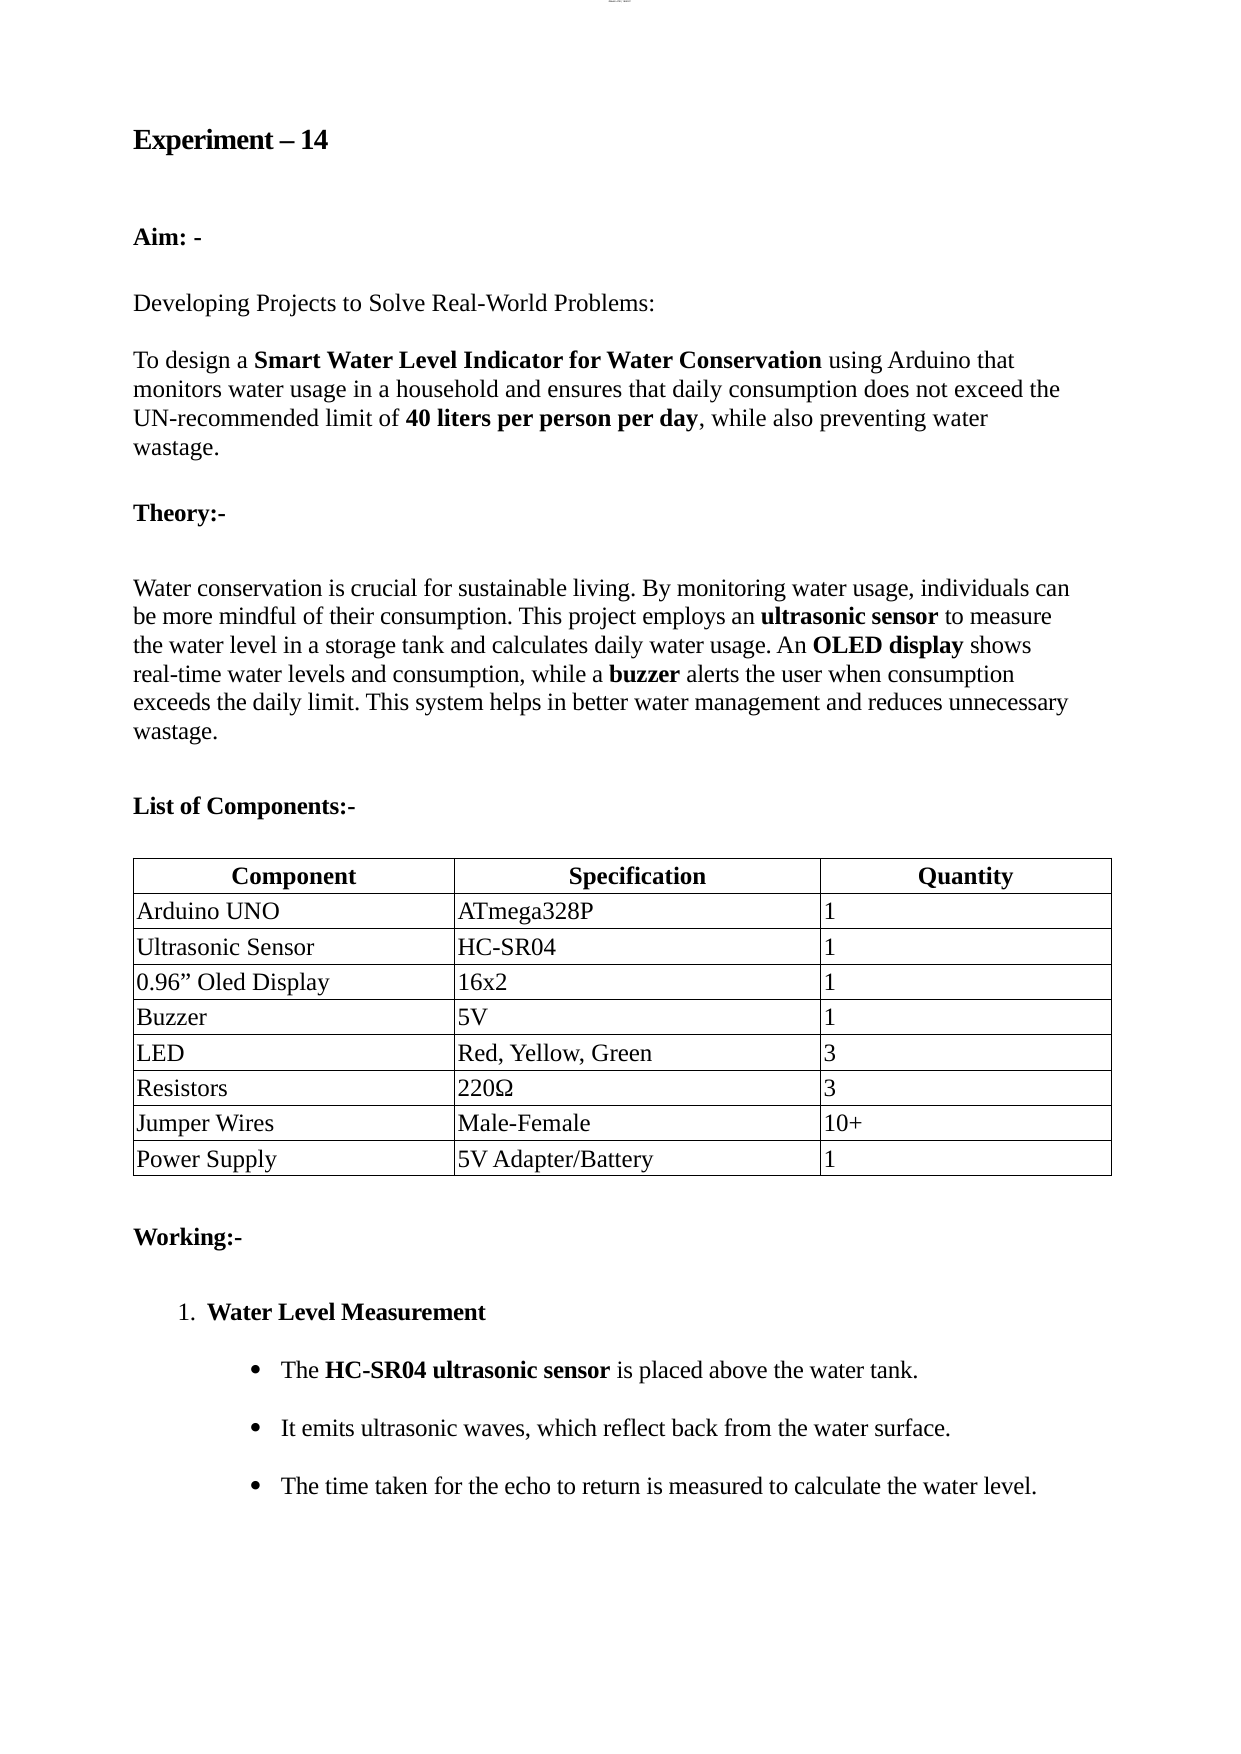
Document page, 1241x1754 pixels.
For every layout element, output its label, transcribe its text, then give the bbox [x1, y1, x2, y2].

table_cell 1 [821, 1000, 1111, 1034]
table_cell 0.96” Oled Display [134, 965, 454, 999]
table_cell 1 [821, 1141, 1111, 1175]
table_cell 16x2 [455, 965, 820, 999]
table_cell HC-SR04 [455, 929, 820, 963]
text Theory:- [133, 498, 1079, 527]
table_cell LED [134, 1035, 454, 1069]
table_cell 220Ω [455, 1071, 820, 1105]
list The HC-SR04 ultrasonic sensor is placed above the water tank. [251, 1355, 1079, 1384]
table_cell Male-Female [455, 1106, 820, 1140]
table_header Specification [455, 859, 820, 893]
table_cell Jumper Wires [134, 1106, 454, 1140]
table_header Quantity [821, 859, 1111, 893]
table_cell Power Supply [134, 1141, 454, 1175]
table_cell 3 [821, 1071, 1111, 1105]
text Water conservation is crucial for sustainable living. By monitoring water usage, individuals can be more mindful of their consumption. This project employs an ultrasonic sensor to measure the water level in a storage tank and calculates daily water usage. An OLED display shows real-time water levels and consumption, while a buzzer alerts the user when consumption exceeds the daily limit. This system helps in better water management and reduces unnecessary wastage. [133, 573, 1079, 745]
list Water Level Measurement [177, 1297, 1079, 1326]
table_cell 10+ [821, 1106, 1111, 1140]
list To design a Smart Water Level Indicator for Water Conservation using Arduino that monitors water usage in a household and ensures that daily consumption does not exceed the UN-recommended limit of 40 liters per person per day, while also preventing water wastage. [133, 346, 1079, 461]
list The time taken for the echo to return is measured to calculate the water level. [251, 1472, 1079, 1500]
text List of Components:- [133, 791, 1079, 820]
table_cell Buzzer [134, 1000, 454, 1034]
table_cell 1 [821, 965, 1111, 999]
table_cell ATmega328P [455, 894, 820, 928]
subtitle Experiment – 14 [133, 122, 1002, 156]
text Aim: - [133, 222, 1079, 251]
table_cell 3 [821, 1035, 1111, 1069]
table_cell 5V [455, 1000, 820, 1034]
table_cell Red, Yellow, Green [455, 1035, 820, 1069]
list It emits ultrasonic waves, which reflect back from the water surface. [251, 1413, 1079, 1442]
table_cell Arduino UNO [134, 894, 454, 928]
list Developing Projects to Solve Real-World Problems: [133, 288, 1079, 317]
table_header Component [134, 859, 454, 893]
table_cell Ultrasonic Sensor [134, 929, 454, 963]
table_cell Resistors [134, 1071, 454, 1105]
table_cell 1 [821, 929, 1111, 963]
table_cell 5V Adapter/Battery [455, 1141, 820, 1175]
table_cell 1 [821, 894, 1111, 928]
text Working:- [133, 1222, 1079, 1251]
